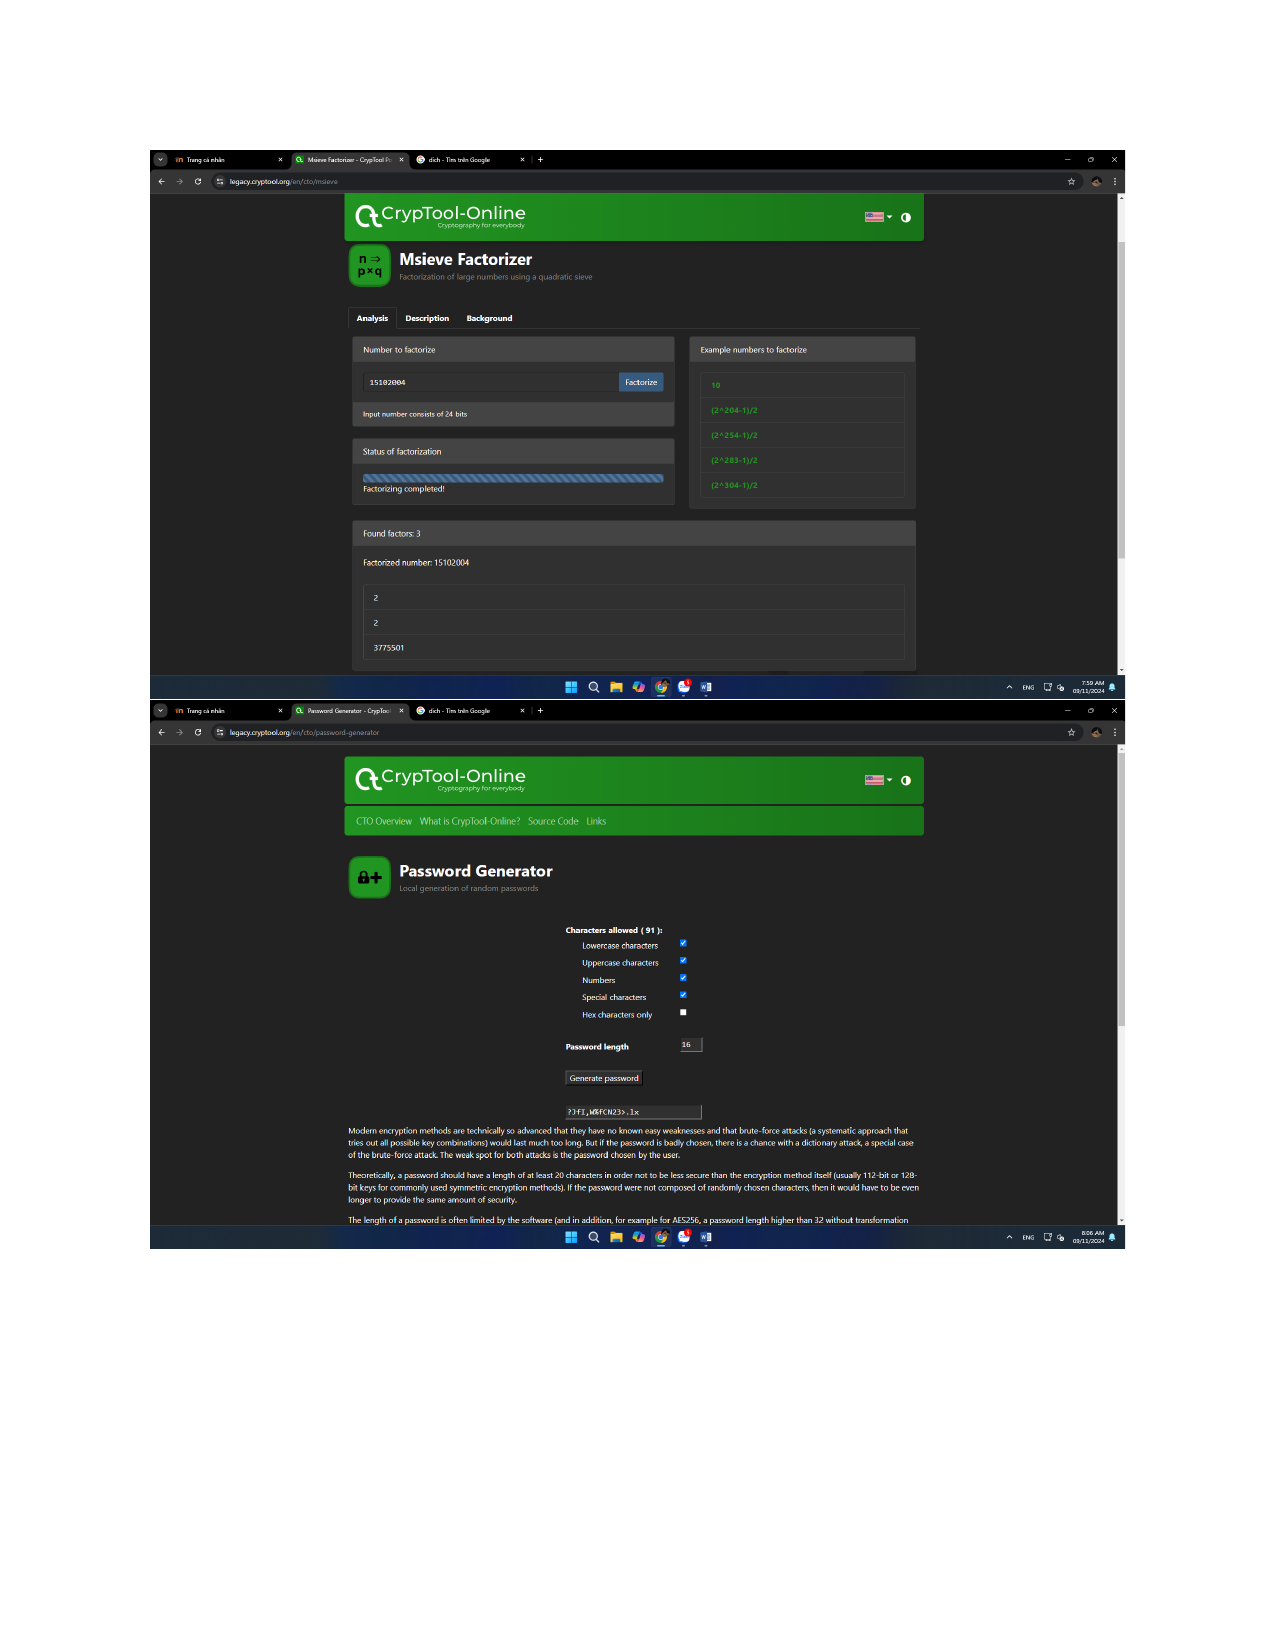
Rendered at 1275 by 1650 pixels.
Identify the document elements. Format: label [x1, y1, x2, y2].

picture [150, 150, 1125, 699]
picture [150, 700, 1125, 1249]
